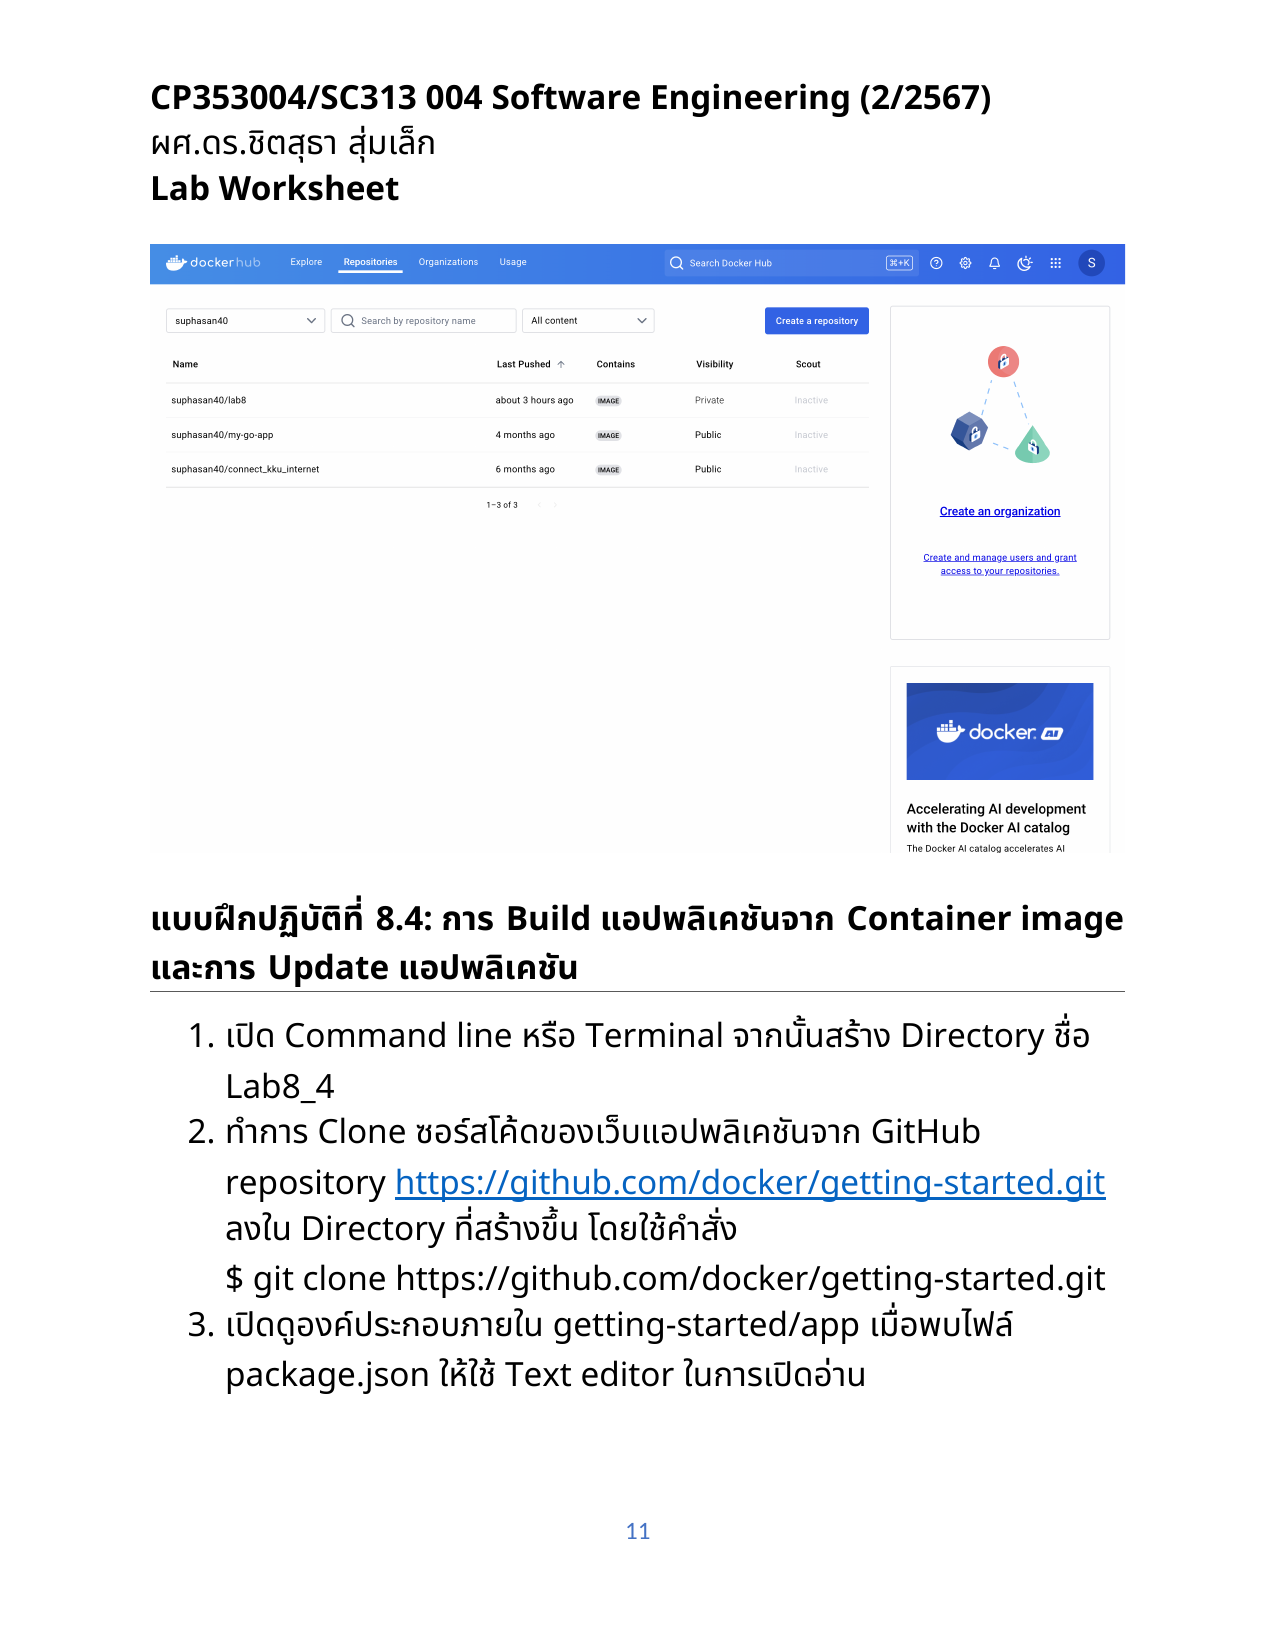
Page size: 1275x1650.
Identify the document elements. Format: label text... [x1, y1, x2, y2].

list ทำการ Clone ซอร์สโค้ดของเว็บแอปพลิเคชันจาก GitHub repository https://github.com/docker/getting-started.git ลงใน Directory ที่สร้างขึ้น โดยใช้คำสั่ง [187, 1108, 1125, 1255]
subtitle แบบฝึกปฏิบัติที่ 8.4: การ Build แอปพลิเคชันจาก Container image และการ Update แอปพลิเคชัน [150, 894, 1125, 991]
list เปิดดูองค์ประกอบภายใน getting-started/app เมื่อพบไฟล์ package.json ให้ใช้ Text editor ในการเปิดอ่าน [187, 1300, 1125, 1402]
list เปิด Command line หรือ Terminal จากนั้นสร้าง Directory ชื่อ Lab8_4 [187, 1012, 1125, 1108]
picture [150, 244, 1125, 853]
text $ git clone https://github.com/docker/getting-started.git [225, 1255, 1125, 1300]
